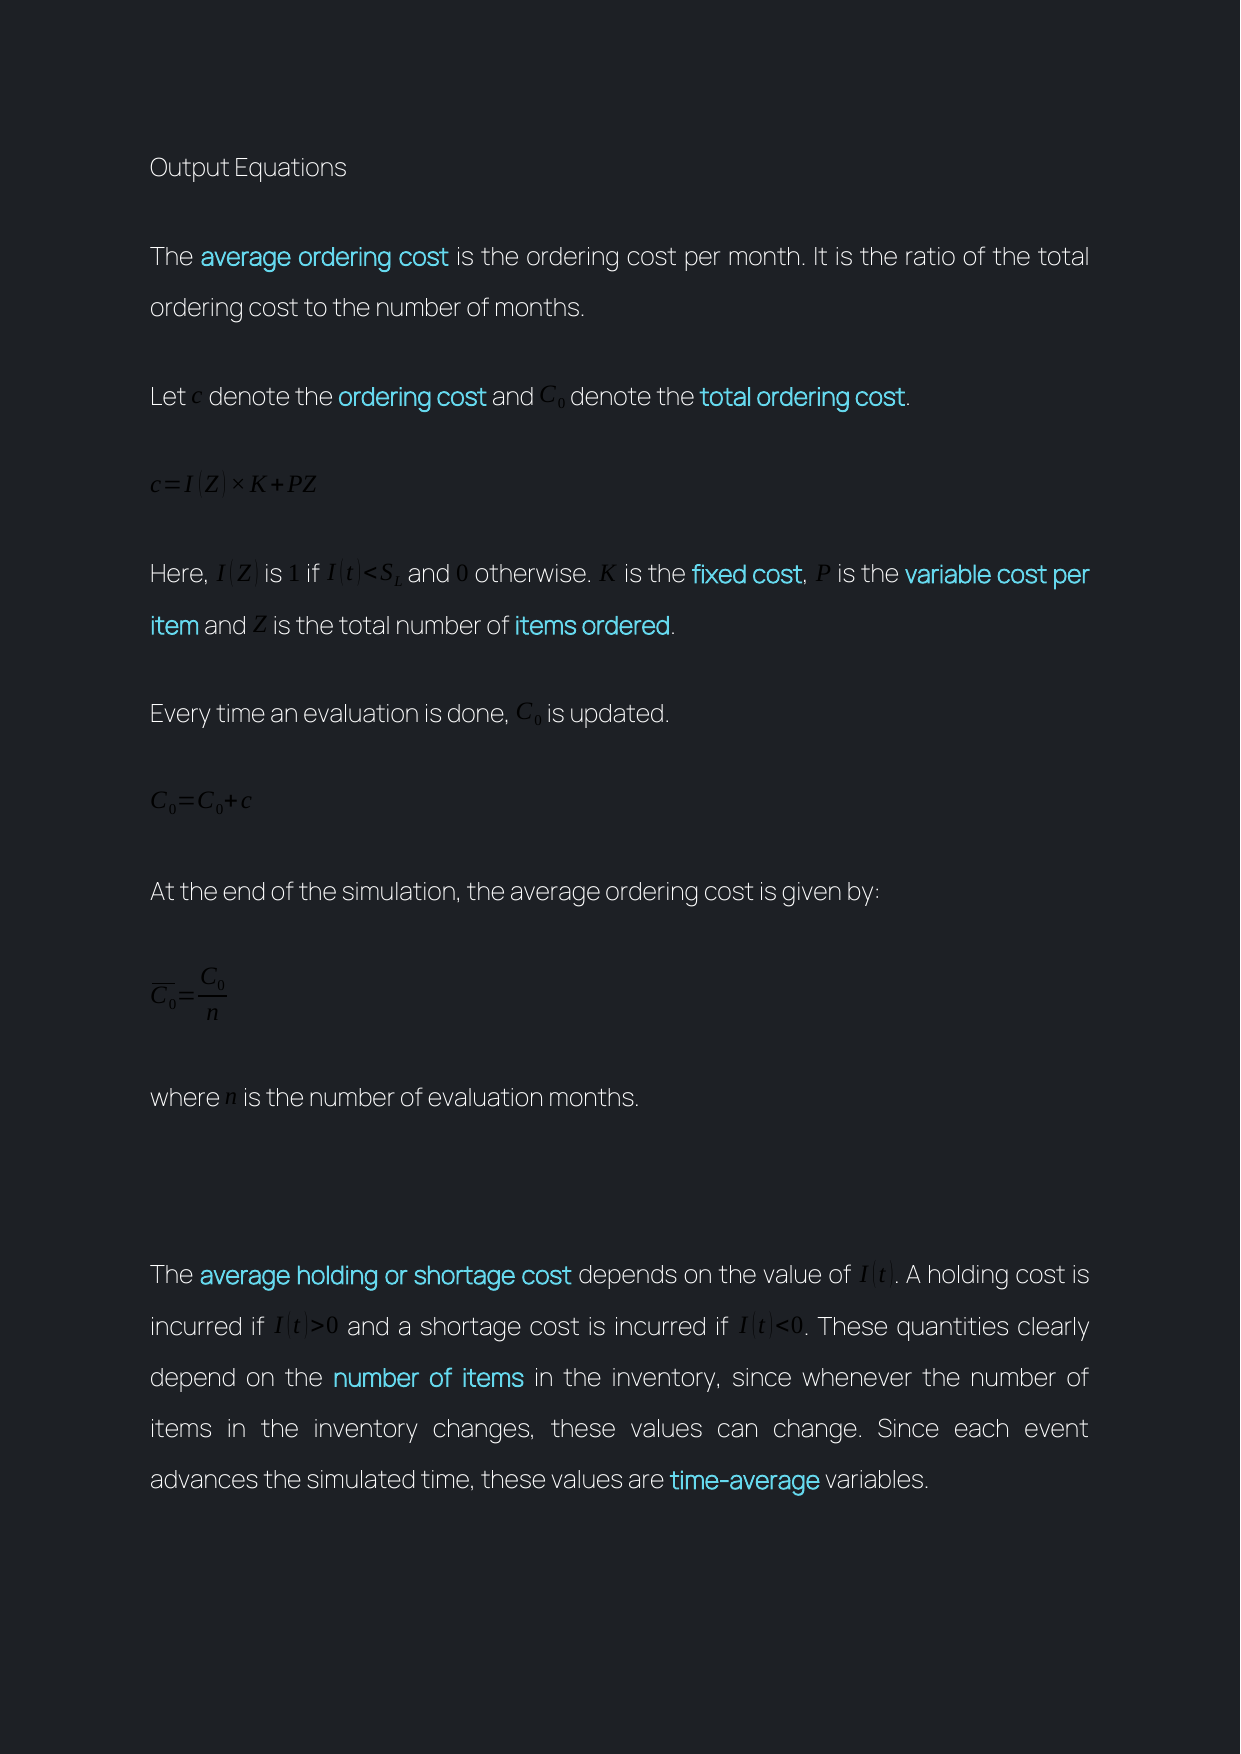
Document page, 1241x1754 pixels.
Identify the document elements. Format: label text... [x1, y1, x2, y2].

text where is the number of evaluation months. [150, 1080, 1090, 1114]
subtitle Output Equations [150, 150, 1090, 184]
text At the end of the simulation, the average ordering cost is given by: [150, 874, 1090, 908]
text The average ordering cost is the ordering cost per month. It is the ratio of the total ordering cost to the number of months. [150, 239, 1090, 324]
text The average holding or shortage cost depends on the value of . A holding cost is incurred if and a shortage cost is incurred if . These quantities clearly depend on the number of items in the inventory, since whenever the number of items in the inventory changes, these values can change. Since each event advances the simulated time, these values are time-average variables. [150, 1257, 1090, 1496]
text Here, is if and otherwise. is the fixed cost, is the variable cost per item and is the total number of items ordered. [150, 556, 1090, 642]
text Every time an evaluation is done, is updated. [150, 696, 1090, 730]
text Let denote the ordering cost and denote the total ordering cost. [150, 379, 1090, 413]
